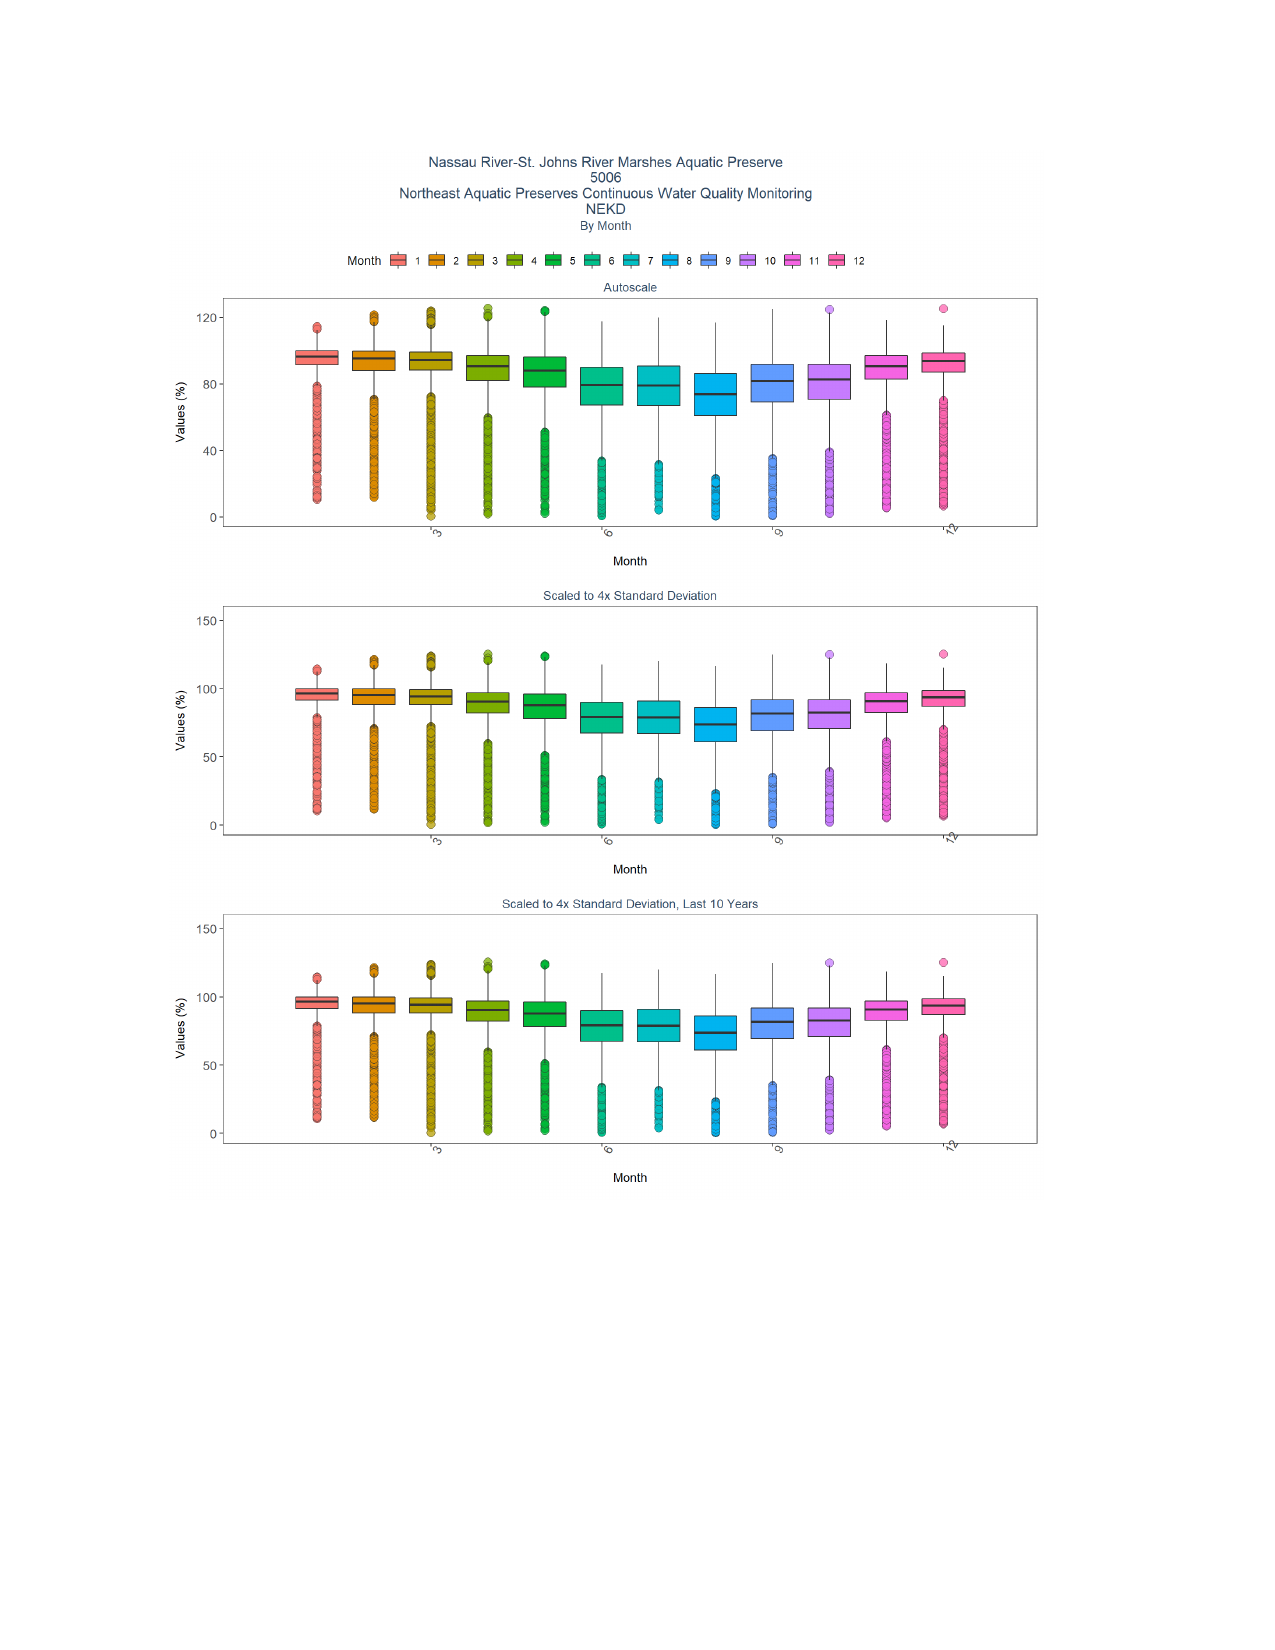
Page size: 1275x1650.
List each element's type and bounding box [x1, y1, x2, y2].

picture [168, 150, 1044, 1200]
